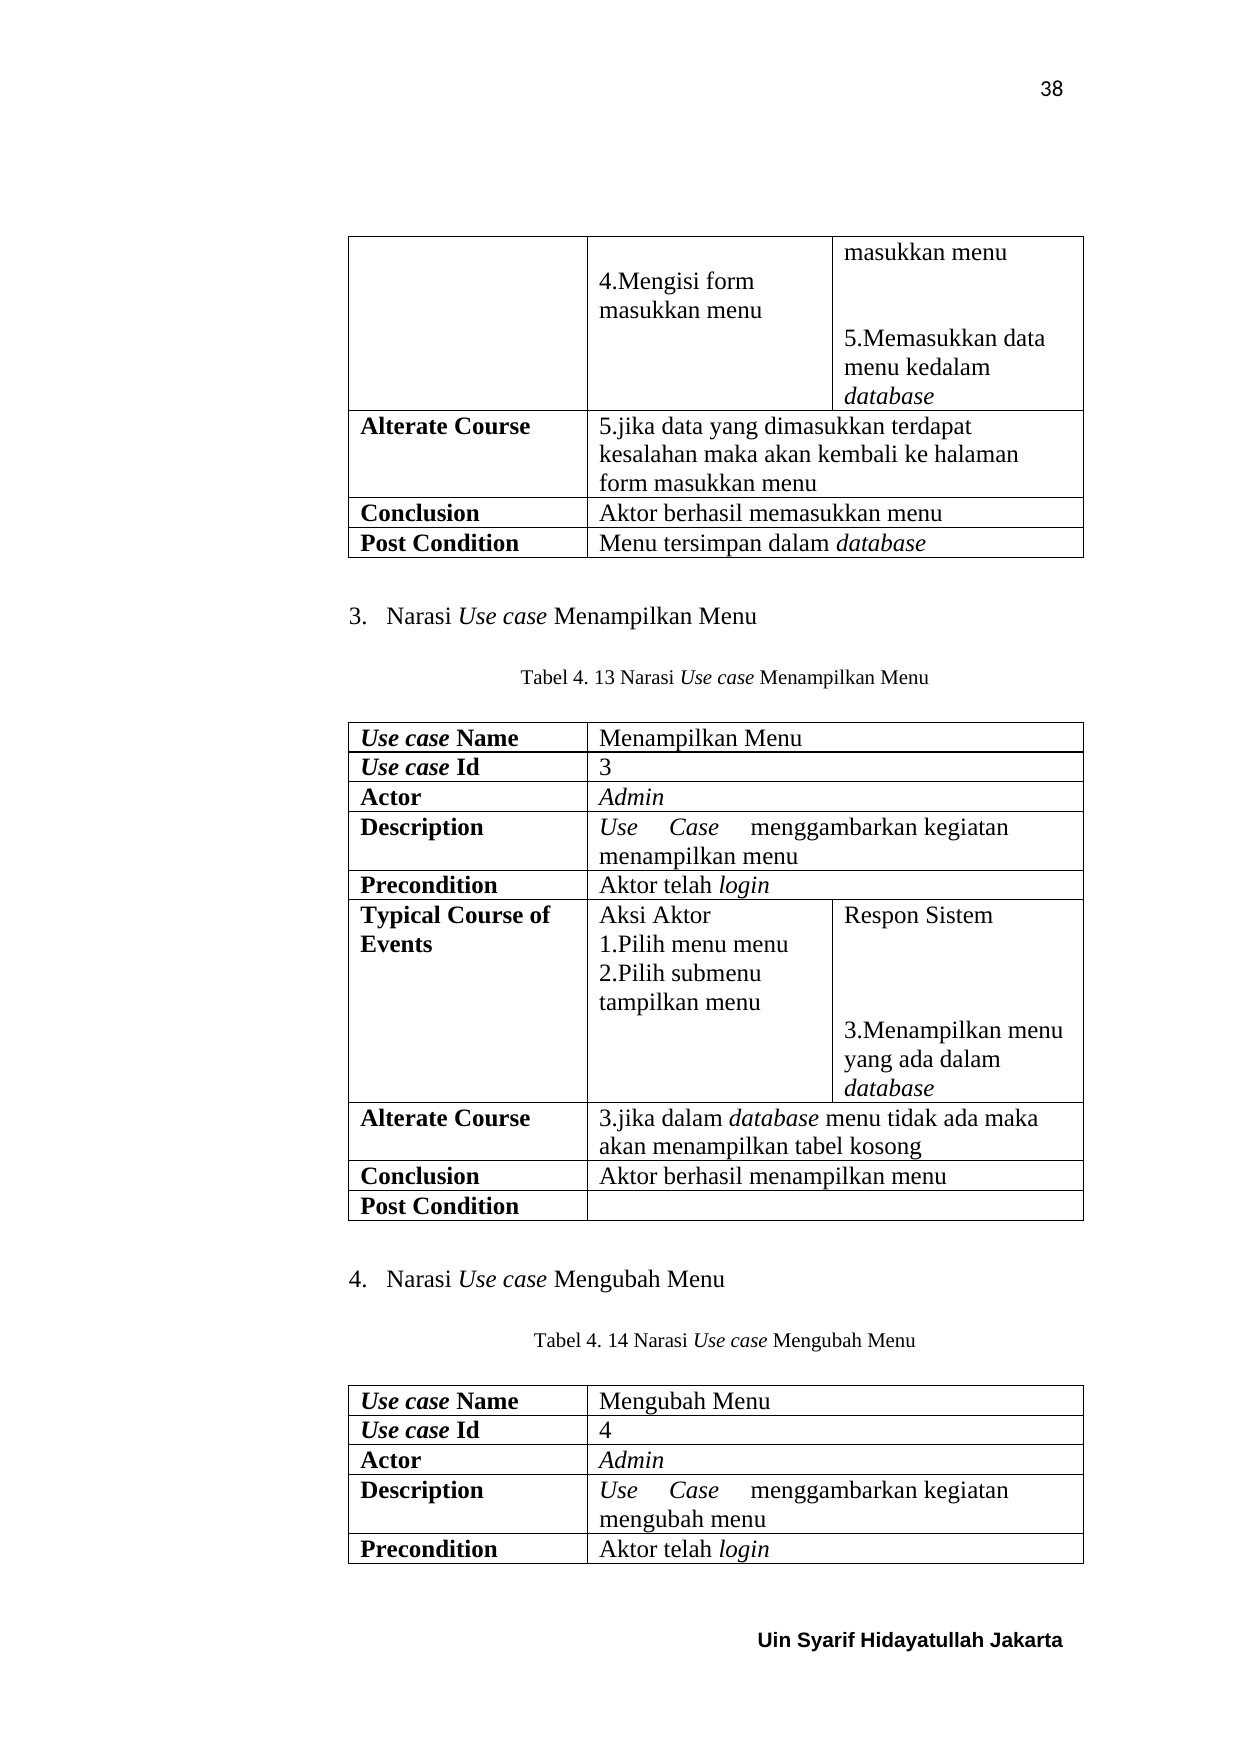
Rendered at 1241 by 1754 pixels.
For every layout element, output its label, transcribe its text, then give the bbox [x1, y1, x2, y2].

table_cell 5.jika data yang dimasukkan terdapat kesalahan maka akan kembali ke halaman form masukkan menu [588, 411, 1083, 497]
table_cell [349, 237, 587, 410]
table_cell Alterate Course [349, 411, 587, 497]
table_cell Actor [349, 1445, 587, 1474]
table_cell Menu tersimpan dalam database [588, 528, 1083, 557]
table_cell Aksi Aktor 1.Pilih menu menu 2.Pilih submenu tampilkan menu [588, 900, 832, 1102]
table_cell Description [349, 1475, 587, 1533]
table_cell Alterate Course [349, 1103, 587, 1160]
table_cell Aktor berhasil menampilkan menu [588, 1161, 1083, 1190]
table_cell Respon Sistem 3.Menampilkan menu yang ada dalam database [833, 900, 1083, 1102]
table_cell Conclusion [349, 1161, 587, 1190]
table_header Mengubah Menu [588, 1386, 1083, 1414]
table_cell Conclusion [349, 498, 587, 527]
table_cell Aktor berhasil memasukkan menu [588, 498, 1083, 527]
table_cell [588, 1191, 1083, 1220]
table_header Use case Name [349, 723, 587, 751]
table_cell Precondition [349, 871, 587, 899]
table_cell Precondition [349, 1534, 587, 1562]
table_cell Post Condition [349, 1191, 587, 1220]
table_cell Post Condition [349, 528, 587, 557]
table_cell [833, 237, 1083, 410]
table_cell Actor [349, 782, 587, 811]
table_cell Description [349, 812, 587, 869]
table_cell Use case Id [349, 1416, 587, 1444]
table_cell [588, 237, 832, 410]
table_cell Admin [588, 1445, 1083, 1474]
table_cell Use case Id [349, 753, 587, 781]
table_cell 3 [588, 753, 1083, 781]
table_header Use case Name [349, 1386, 587, 1414]
table_cell Aktor telah login [588, 1534, 1083, 1562]
table_cell Use Case menggambarkan kegiatan menampilkan menu [588, 812, 1083, 869]
list Narasi Use case Menampilkan Menu [349, 601, 1063, 629]
table_cell 3.jika dalam database menu tidak ada maka akan menampilkan tabel kosong [588, 1103, 1083, 1160]
table_cell Typical Course of Events [349, 900, 587, 1102]
table_cell Aktor telah login [588, 871, 1083, 899]
table_cell Use Case menggambarkan kegiatan mengubah menu [588, 1475, 1083, 1533]
list Narasi Use case Mengubah Menu [349, 1264, 1063, 1293]
table_header Menampilkan Menu [588, 723, 1083, 751]
table_cell 4 [588, 1416, 1083, 1444]
table_cell Admin [588, 782, 1083, 811]
